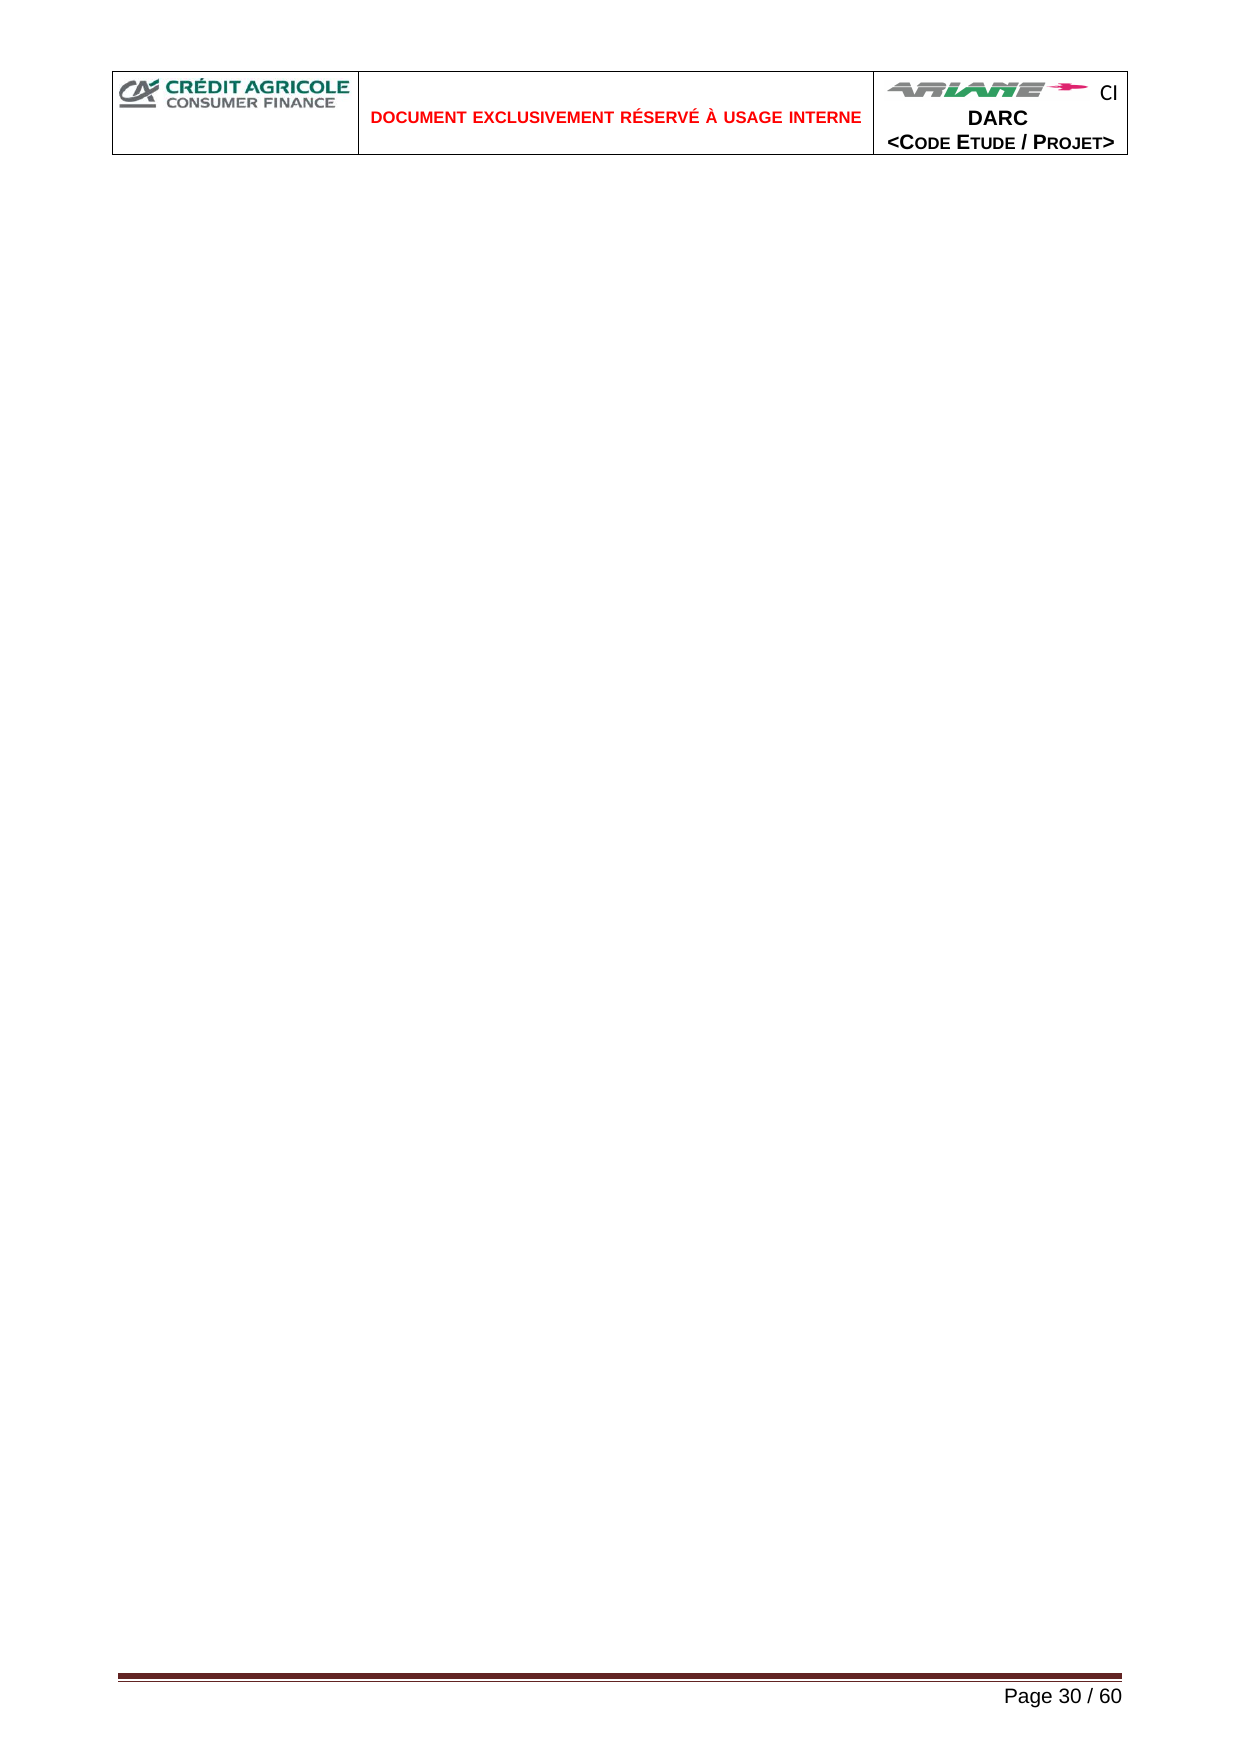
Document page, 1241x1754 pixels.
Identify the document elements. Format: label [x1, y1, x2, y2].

picture [883, 80, 1090, 101]
picture [118, 78, 352, 110]
